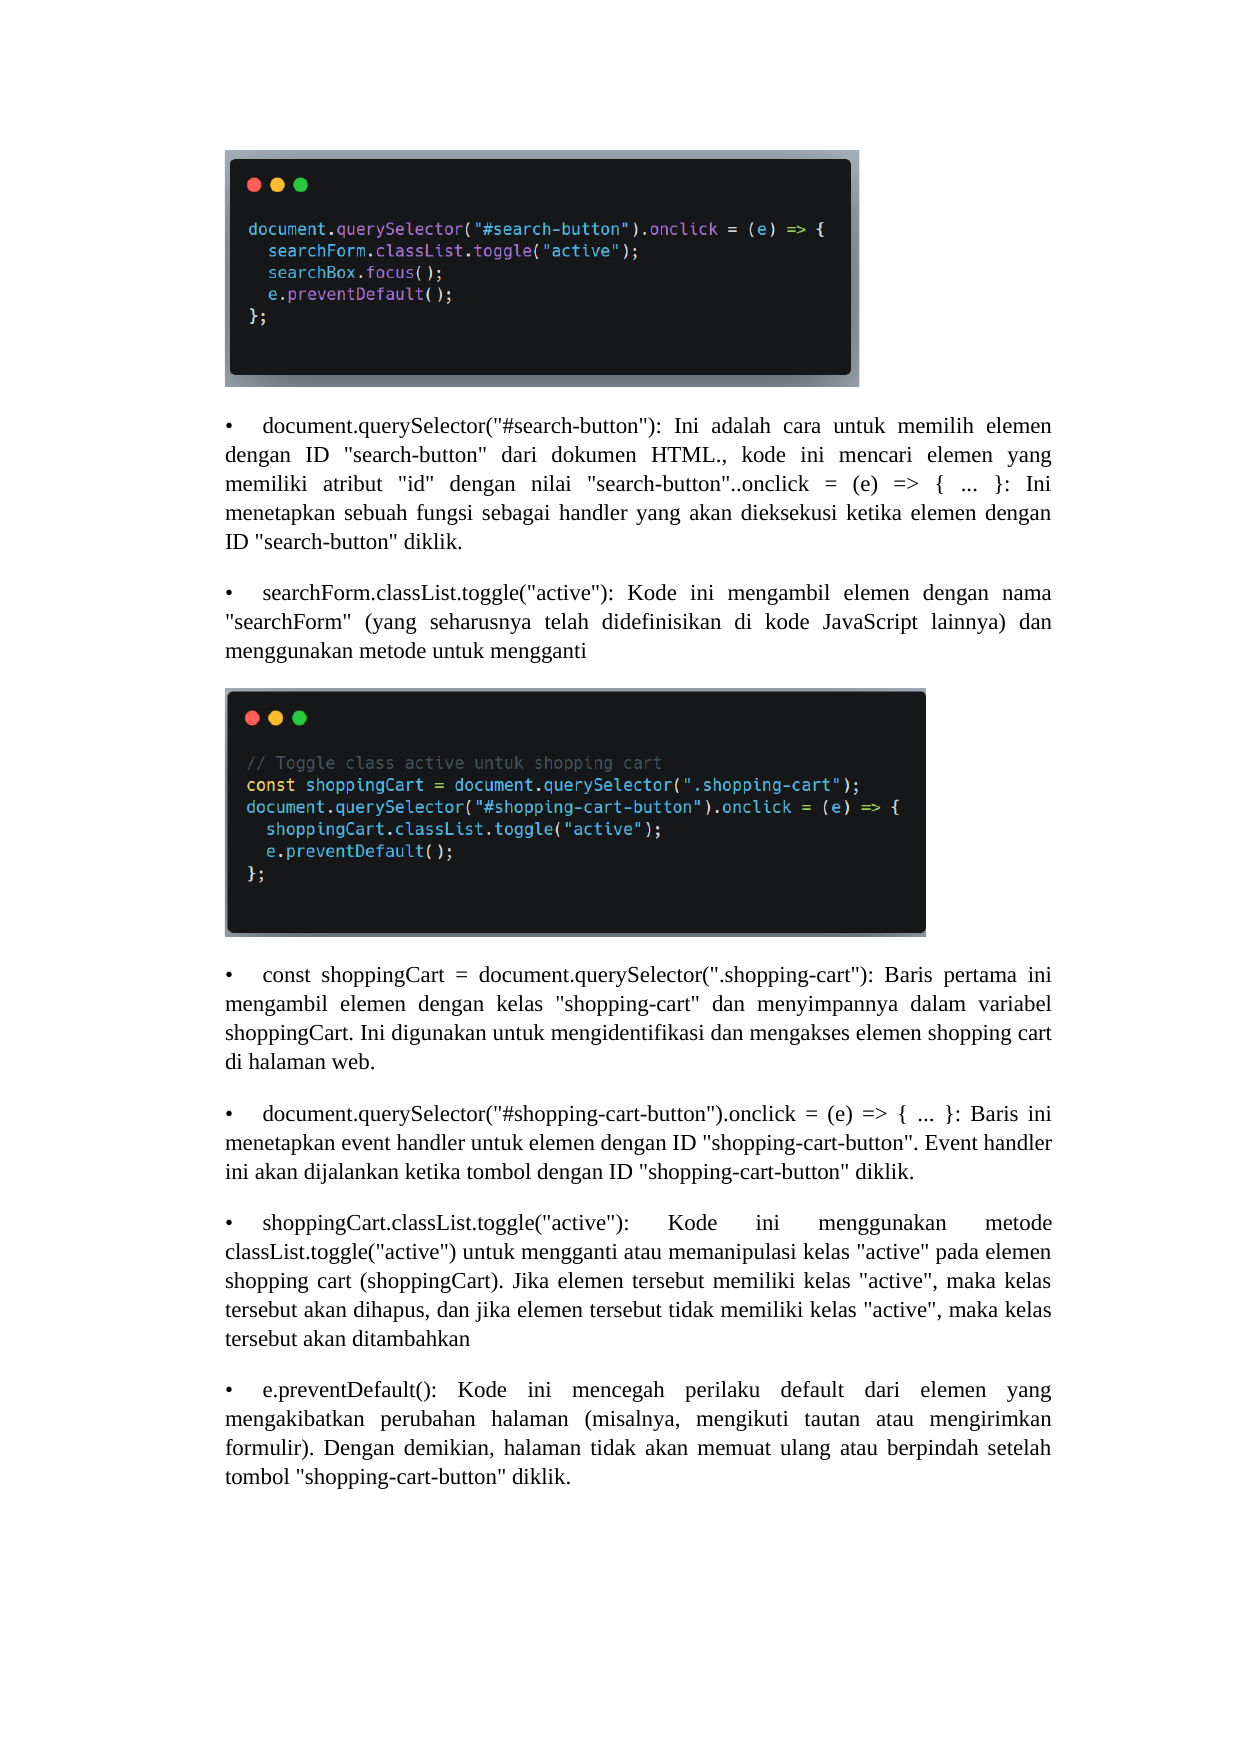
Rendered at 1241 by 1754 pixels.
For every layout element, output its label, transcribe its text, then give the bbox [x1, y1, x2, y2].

text • const shoppingCart = document.querySelector(".shopping-cart"): Baris pertama ini mengambil elemen dengan kelas "shopping-cart" dan menyimpannya dalam variabel shoppingCart. Ini digunakan untuk mengidentifikasi dan mengakses elemen shopping cart di halaman web. [225, 961, 1053, 1075]
text • document.querySelector("#search-button"): Ini adalah cara untuk memilih elemen dengan ID "search-button" dari dokumen HTML., kode ini mencari elemen yang memiliki atribut "id" dengan nilai "search-button"..onclick = (e) => { ... }: Ini menetapkan sebuah fungsi sebagai handler yang akan dieksekusi ketika elemen dengan ID "search-button" diklik. [225, 412, 1053, 554]
text • e.preventDefault(): Kode ini mencegah perilaku default dari elemen yang mengakibatkan perubahan halaman (misalnya, mengikuti tautan atau mengirimkan formulir). Dengan demikian, halaman tidak akan memuat ulang atau berpindah setelah tombol "shopping-cart-button" diklik. [225, 1376, 1053, 1490]
text • searchForm.classList.toggle("active"): Kode ini mengambil elemen dengan nama "searchForm" (yang seharusnya telah didefinisikan di kode JavaScript lainnya) dan menggunakan metode untuk mengganti [225, 579, 1053, 664]
picture [224, 150, 860, 387]
text • document.querySelector("#shopping-cart-button").onclick = (e) => { ... }: Baris ini menetapkan event handler untuk elemen dengan ID "shopping-cart-button". Event handler ini akan dijalankan ketika tombol dengan ID "shopping-cart-button" diklik. [225, 1100, 1053, 1184]
picture [224, 688, 926, 937]
text • shoppingCart.classList.toggle("active"): Kode ini menggunakan metode classList.toggle("active") untuk mengganti atau memanipulasi kelas "active" pada elemen shopping cart (shoppingCart). Jika elemen tersebut memiliki kelas "active", maka kelas tersebut akan dihapus, dan jika elemen tersebut tidak memiliki kelas "active", maka kelas tersebut akan ditambahkan [225, 1209, 1053, 1351]
